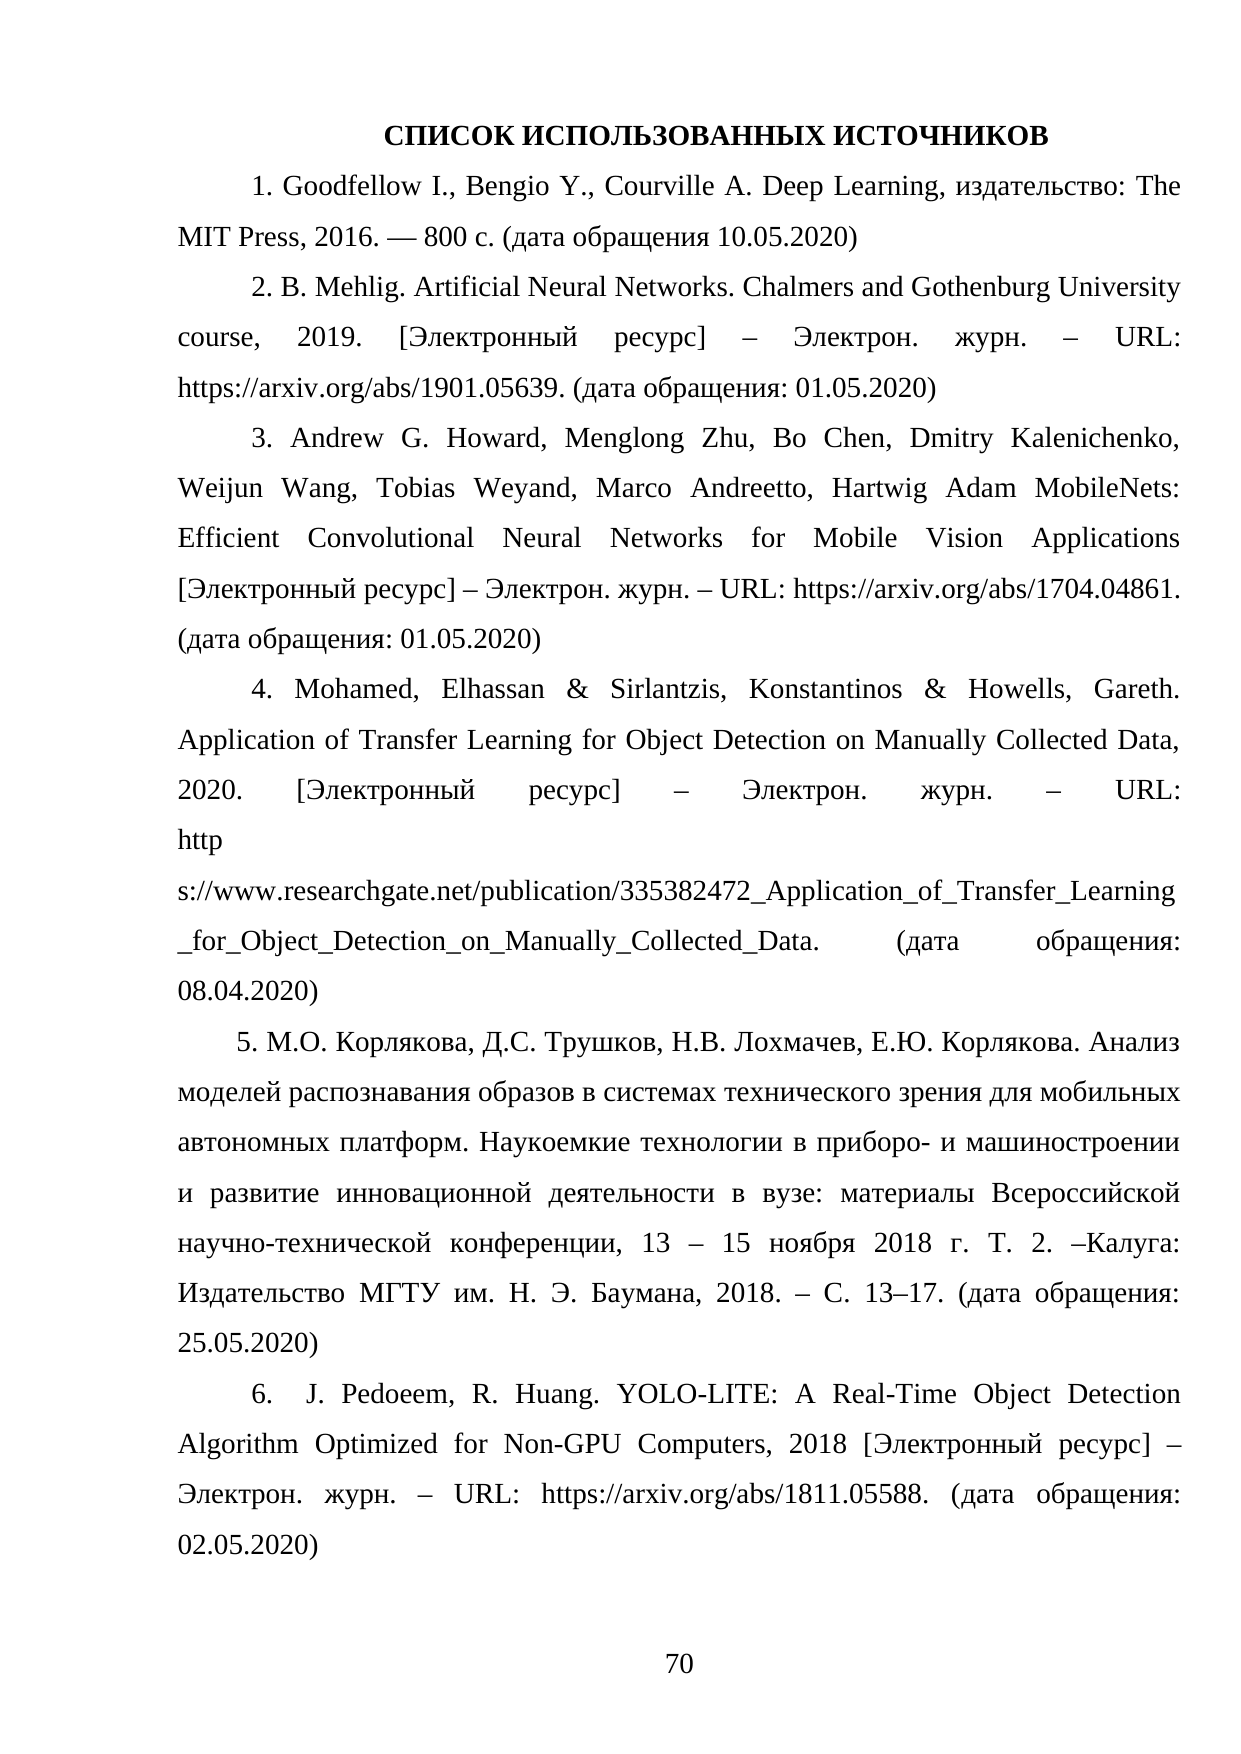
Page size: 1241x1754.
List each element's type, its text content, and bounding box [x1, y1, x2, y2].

text 6. J. Pedoeem, R. Huang. YOLO-LITE: A Real-Time Object Detection Algorithm Optimized for Non-GPU Computers, 2018 [Электронный ресурс] – Электрон. журн. – URL: https://arxiv.org/abs/1811.05588. (дата обращения: 02.05.2020) [177, 1376, 1181, 1560]
text 5. М.О. Корлякова, Д.С. Трушков, Н.В. Лохмачев, Е.Ю. Корлякова. Анализ моделей распознавания образов в системах технического зрения для мобильных автономных платформ. Наукоемкие технологии в приборо- и машиностроении и развитие инновационной деятельности в вузе: материалы Всероссийской научно-технической конференции, 13 – 15 ноября 2018 г. Т. 2. –Калуга: Издательство МГТУ им. Н. Э. Баумана, 2018. – С. 13–17. (дата обращения: 25.05.2020) [177, 1024, 1181, 1359]
text 2. B. Mehlig. Artificial Neural Networks. Chalmers and Gothenburg University course, 2019. [Электронный ресурс] – Электрон. журн. – URL: https://arxiv.org/abs/1901.05639. (дата обращения: 01.05.2020) [177, 269, 1181, 403]
text 4. Mohamed, Elhassan & Sirlantzis, Konstantinos & Howells, Gareth. Application of Transfer Learning for Object Detection on Manually Collected Data, 2020. [Электронный ресурс] – Электрон. журн. – URL: https://www.researchgate.net/publication/335382472_Application_of_Transfer_Learning_for_Object_Detection_on_Manually_Collected_Data. (дата обращения: 08.04.2020) [177, 672, 1181, 1007]
text 3. Andrew G. Howard, Menglong Zhu, Bo Chen, Dmitry Kalenichenko, Weijun Wang, Tobias Weyand, Marco Andreetto, Hartwig Adam MobileNets: Efficient Convolutional Neural Networks for Mobile Vision Applications [Электронный ресурс] – Электрон. журн. – URL: https://arxiv.org/abs/1704.04861. (дата обращения: 01.05.2020) [177, 420, 1181, 655]
subtitle СПИСОК ИСПОЛЬЗОВАННЫХ ИСТОЧНИКОВ [177, 118, 1181, 152]
text 1. Goodfellow I., Bengio Y., Courville A. Deep Learning, издательство: The MIT Press, 2016. — 800 с. (дата обращения 10.05.2020) [177, 168, 1181, 252]
